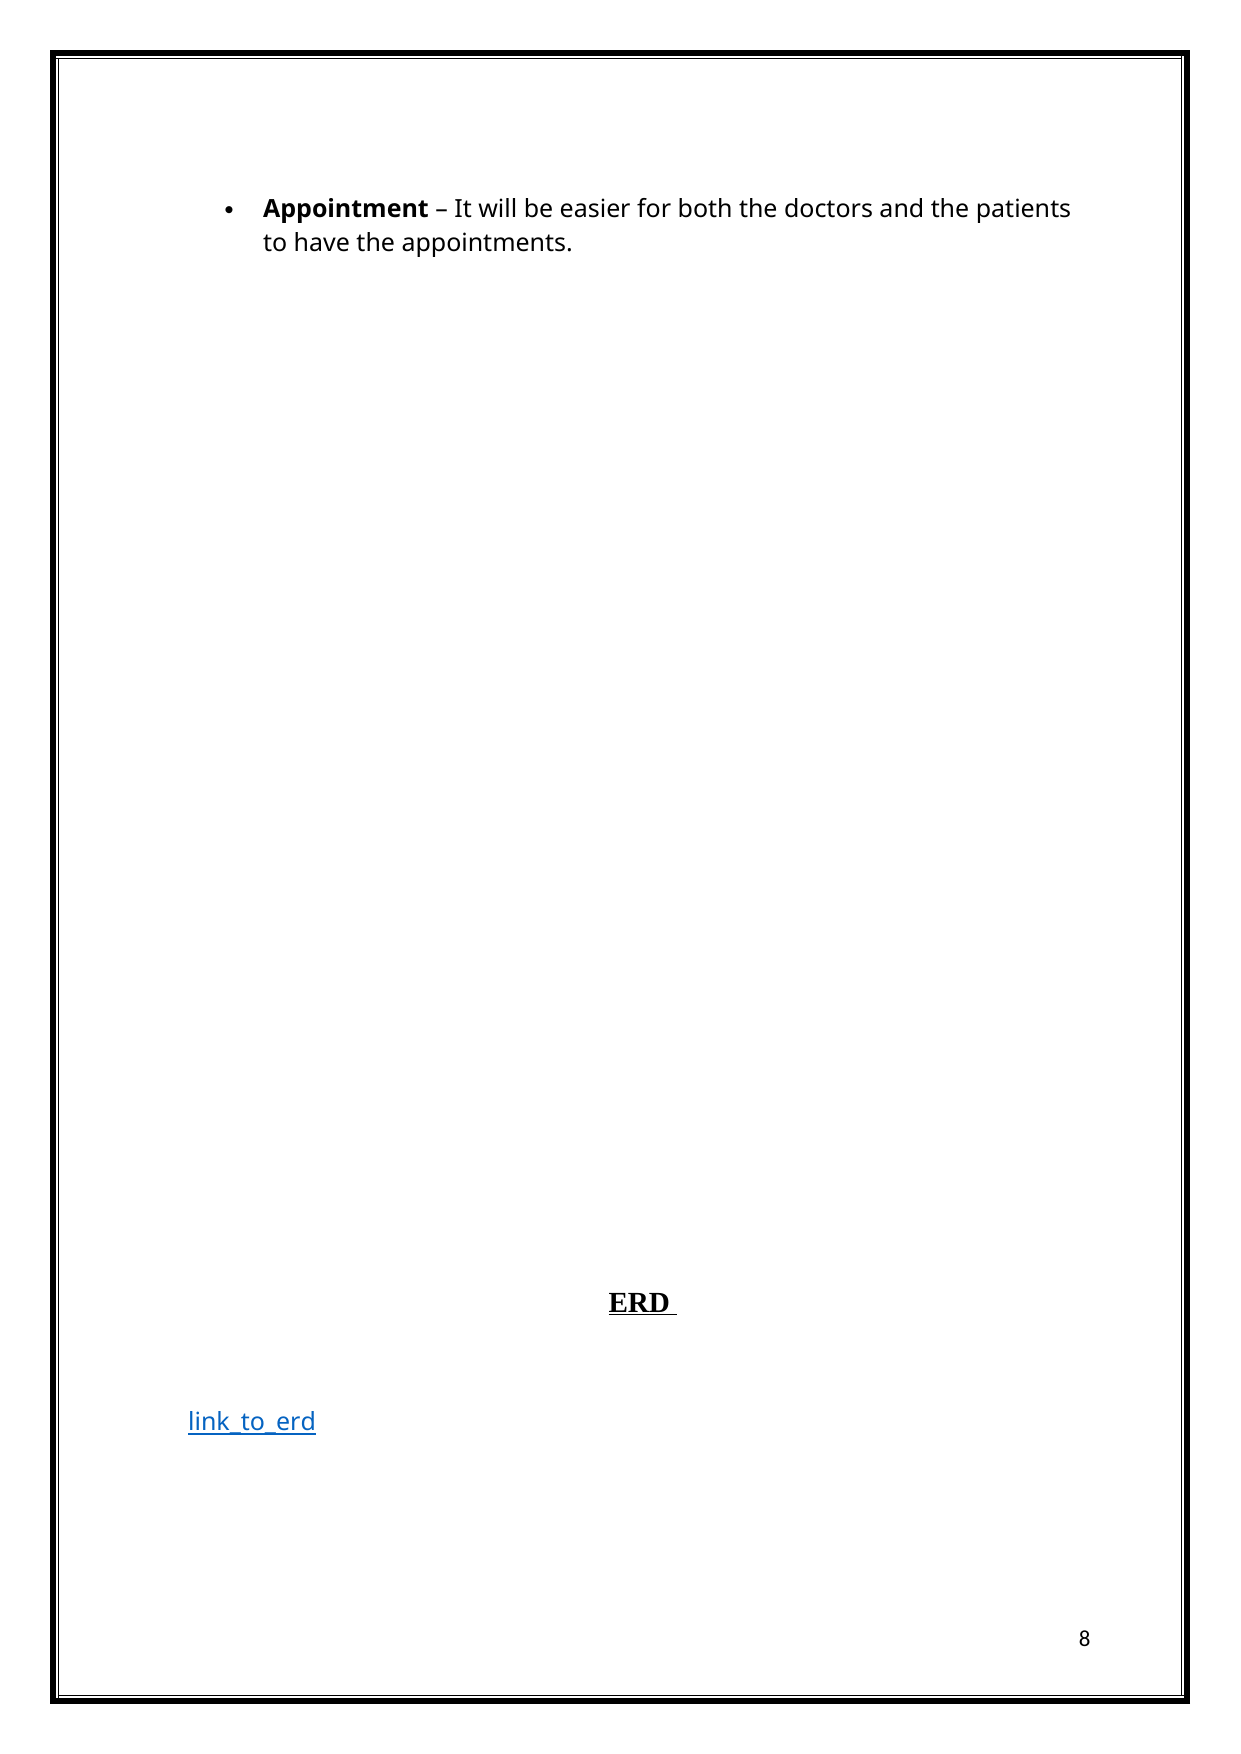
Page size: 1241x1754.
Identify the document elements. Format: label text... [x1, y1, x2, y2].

list Appointment – It will be easier for both the doctors and the patients to have the appointments. [225, 190, 1090, 258]
text ERD [188, 1285, 1090, 1318]
text link_to_erd [188, 1404, 1090, 1438]
